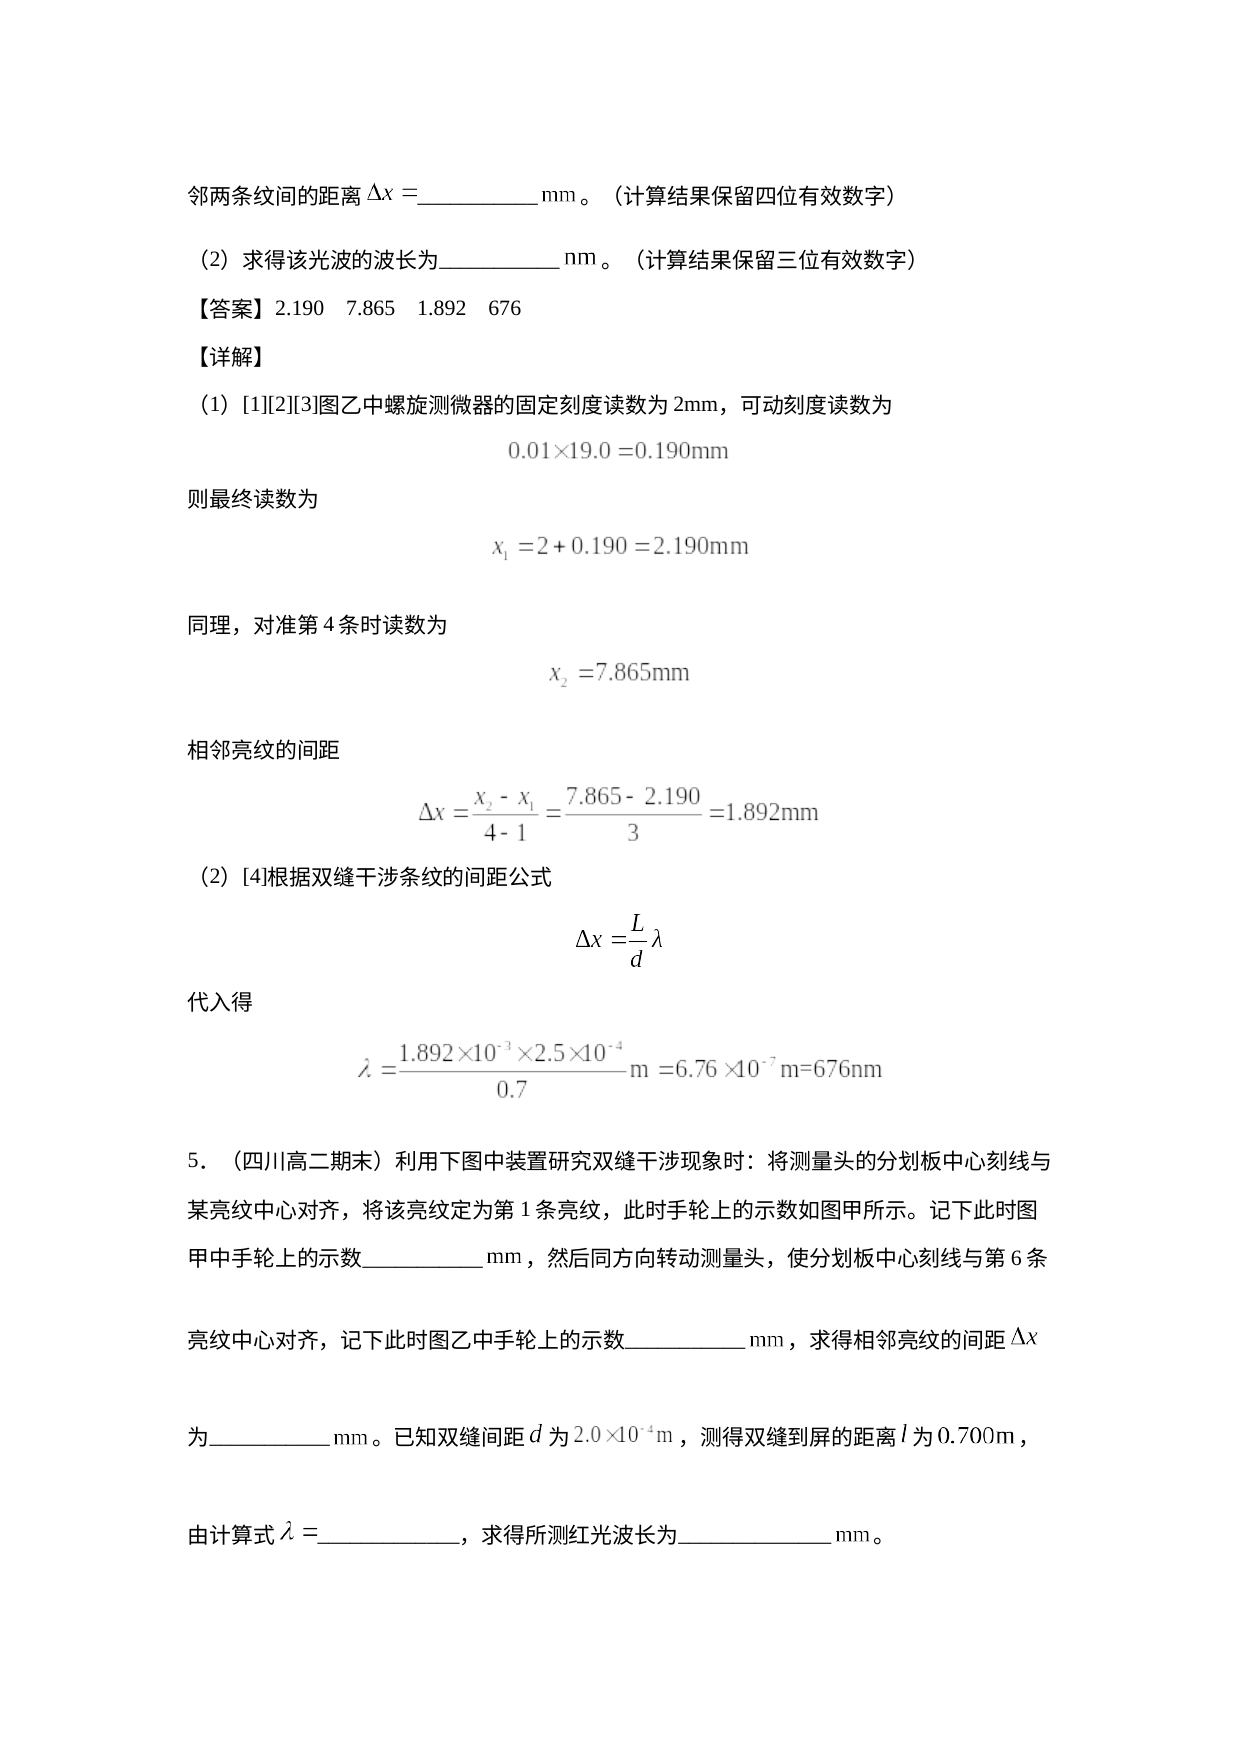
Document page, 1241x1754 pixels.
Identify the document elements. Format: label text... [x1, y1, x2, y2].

text 【详解】 [187, 339, 1053, 372]
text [187, 162, 1053, 227]
text 5．（四川高二期末）利用下图中装置研究双缝干涉现象时：将测量头的分划板中心刻线与某亮纹中心对齐，将该亮纹定为第1条亮纹，此时手轮上的示数如图甲所示。记下此时图甲中手轮上的示数___________，然后同方向转动测量头，使分划板中心刻线与第6条亮纹中心对齐，记下此时图乙中手轮上的示数___________，求得相邻亮纹的间距为___________。已知双缝间距为，测得双缝到屏的距离为，由计算式_____________，求得所测红光波长为______________。 [187, 1143, 1053, 1566]
text 代入得 [187, 985, 1053, 1017]
text （2）[4]根据双缝干涉条纹的间距公式 [187, 859, 1053, 892]
text （1）[1][2][3]图乙中螺旋测微器的固定刻度读数为2mm，可动刻度读数为 [187, 388, 1053, 420]
text （2）求得该光波的波长为___________。（计算结果保留三位有效数字） [187, 243, 1053, 275]
text 相邻亮纹的间距 [187, 733, 1053, 766]
text 则最终读数为 [187, 481, 1053, 514]
text 同理，对准第4条时读数为 [187, 607, 1053, 640]
text 【答案】2.190 7.865 1.892 676 [187, 291, 1053, 324]
